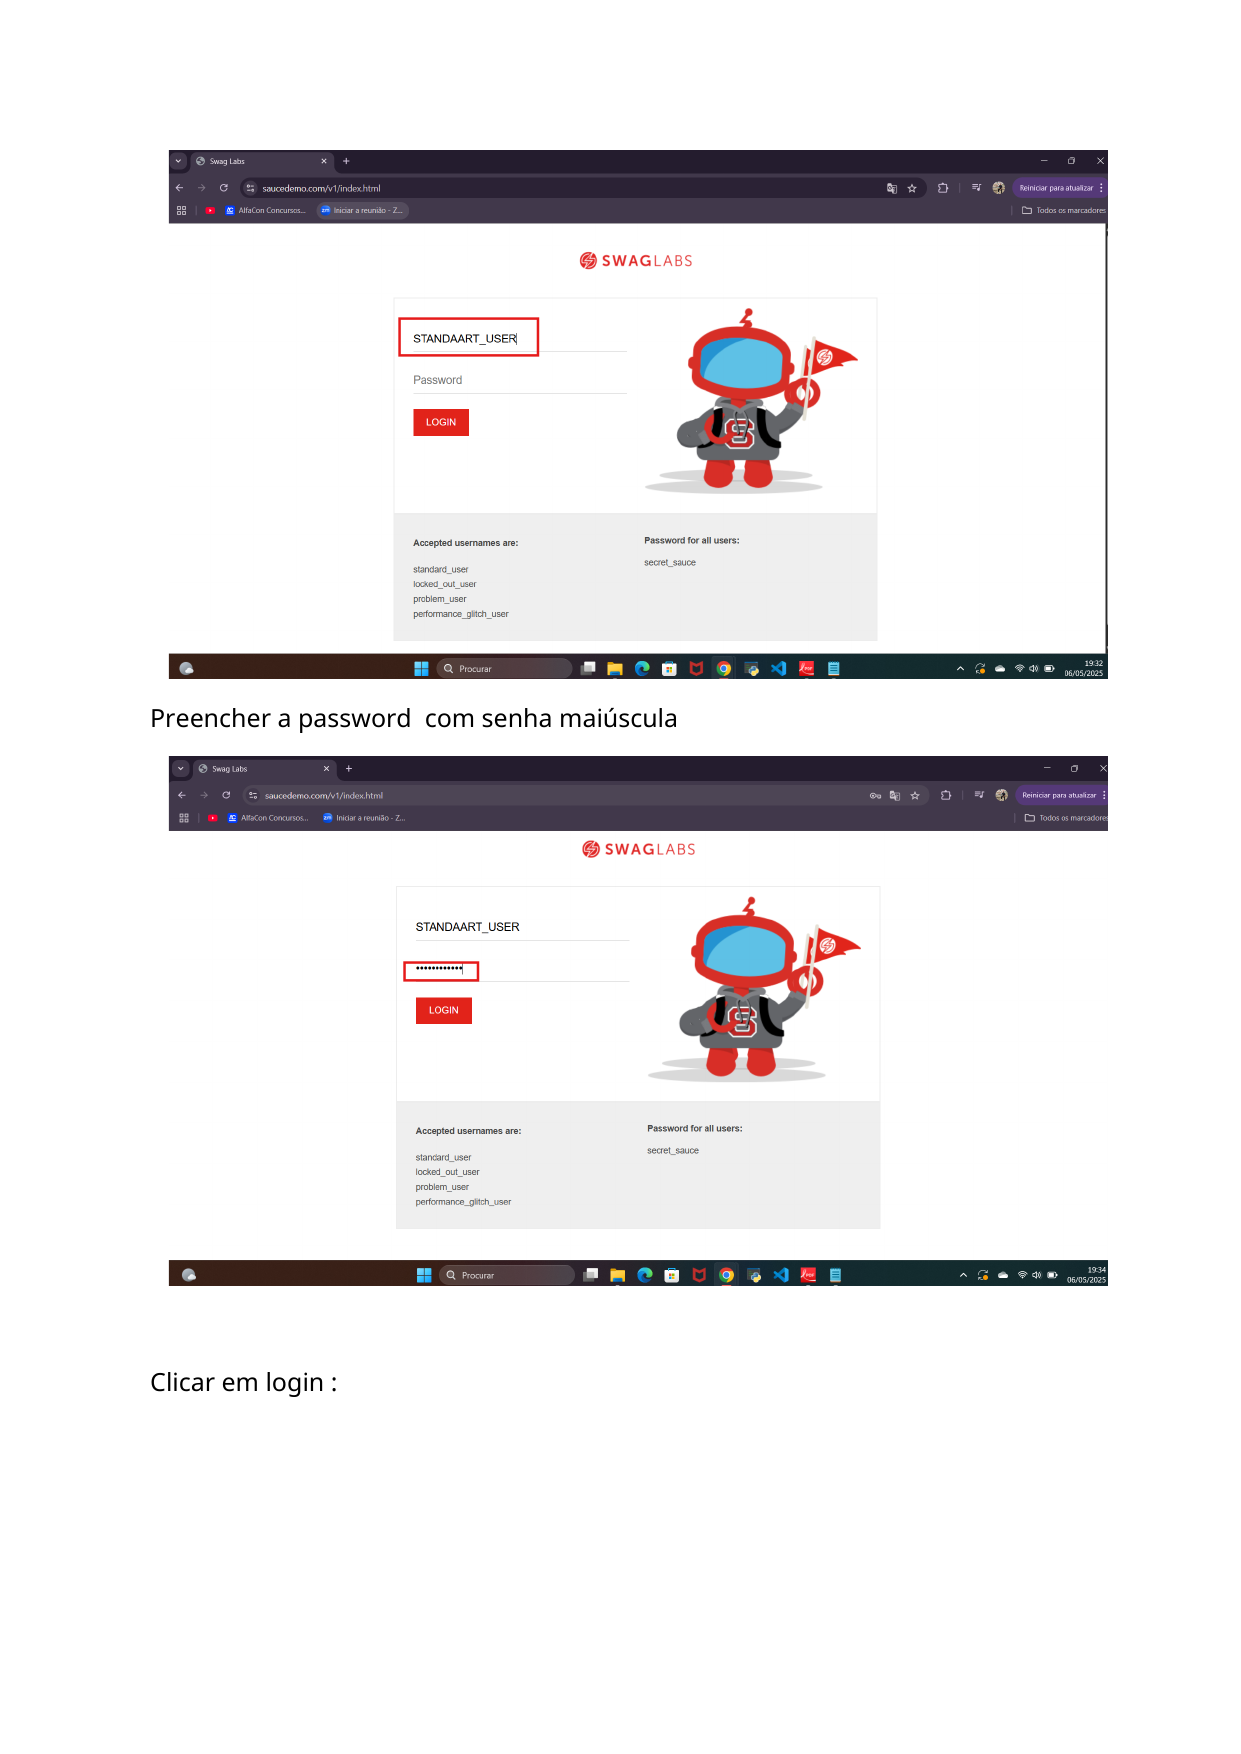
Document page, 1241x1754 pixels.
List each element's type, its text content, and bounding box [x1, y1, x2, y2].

text Clicar em login : [150, 1364, 1090, 1398]
text Preencher a password com senha maiúscula [150, 700, 1090, 734]
